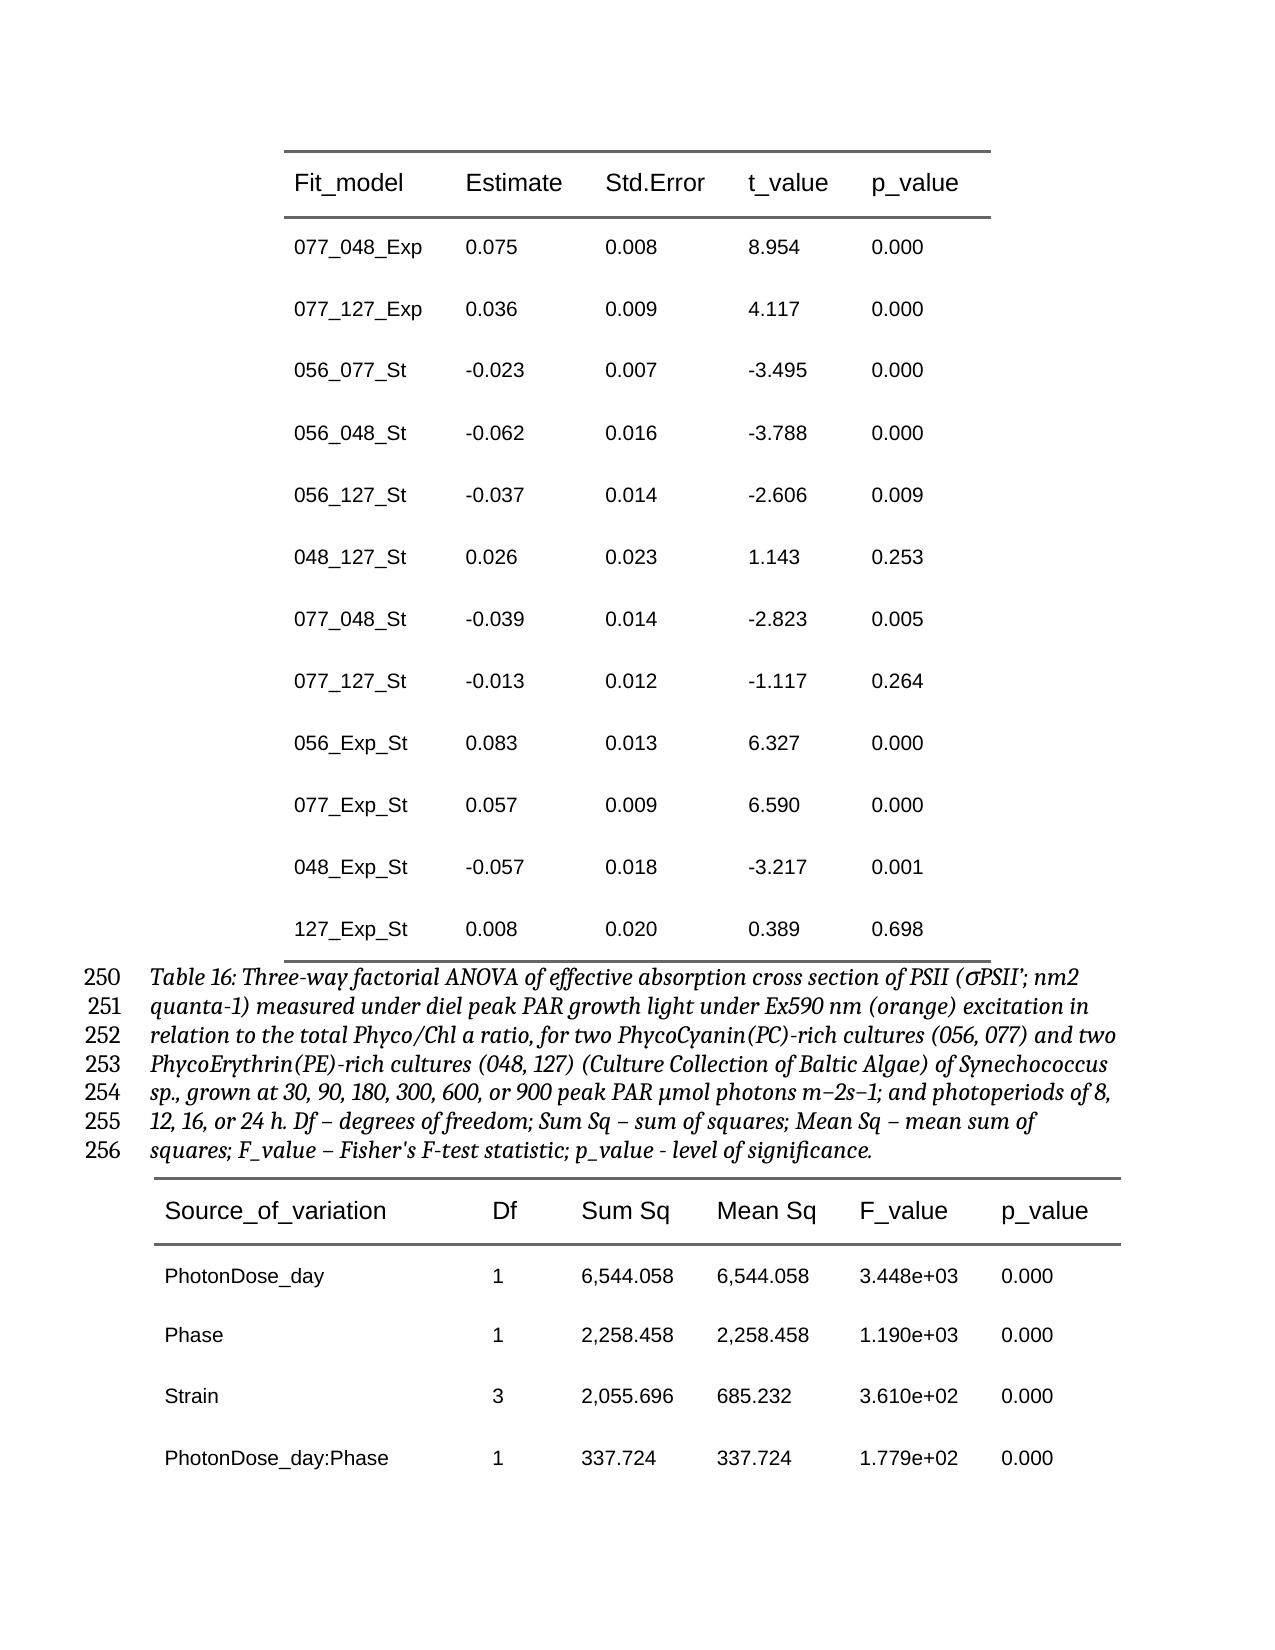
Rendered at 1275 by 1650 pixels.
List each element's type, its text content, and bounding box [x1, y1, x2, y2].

table_cell 0.016 [595, 401, 738, 463]
table_header Sum Sq [571, 1180, 706, 1243]
table_header Estimate [455, 153, 595, 216]
table_cell -0.057 [455, 836, 595, 898]
table_cell -1.117 [738, 650, 861, 712]
table_cell -0.037 [455, 464, 595, 526]
table_cell 0.008 [595, 219, 738, 277]
table_header Df [482, 1180, 571, 1243]
table_cell -2.823 [738, 588, 861, 650]
table_cell 0.000 [861, 219, 991, 277]
table_header F_value [849, 1180, 991, 1243]
table_cell 0.264 [861, 650, 991, 712]
table_cell PhotonDose_day [154, 1246, 482, 1305]
table_cell 0.000 [991, 1246, 1121, 1305]
table_cell 0.009 [595, 278, 738, 339]
table_cell 056_048_St [284, 401, 455, 463]
table_cell 0.026 [455, 526, 595, 588]
table_cell 337.724 [706, 1427, 849, 1489]
table_cell 0.013 [595, 712, 738, 774]
table_cell -3.495 [738, 339, 861, 401]
table_cell 0.698 [861, 898, 991, 960]
table_cell 0.000 [861, 339, 991, 401]
table_cell 0.009 [595, 774, 738, 836]
table_cell 6.327 [738, 712, 861, 774]
table_cell 6,544.058 [571, 1246, 706, 1305]
table_cell 077_127_St [284, 650, 455, 712]
table_header Std.Error [595, 153, 738, 216]
table_cell 0.023 [595, 526, 738, 588]
table_header p_value [861, 153, 991, 216]
table_cell -2.606 [738, 464, 861, 526]
table_cell 8.954 [738, 219, 861, 277]
table_cell 0.057 [455, 774, 595, 836]
table_cell Phase [154, 1305, 482, 1366]
table_cell 1.190e+03 [849, 1305, 991, 1366]
table_cell 3.448e+03 [849, 1246, 991, 1305]
table_cell 0.014 [595, 464, 738, 526]
table_cell 0.001 [861, 836, 991, 898]
table_cell 2,258.458 [571, 1305, 706, 1366]
table_cell -0.023 [455, 339, 595, 401]
table_cell 077_048_St [284, 588, 455, 650]
table_cell -3.217 [738, 836, 861, 898]
table_cell 6,544.058 [706, 1246, 849, 1305]
table_cell 077_048_Exp [284, 219, 455, 277]
table_cell 0.000 [861, 774, 991, 836]
table_cell 0.014 [595, 588, 738, 650]
table_cell 056_127_St [284, 464, 455, 526]
table_cell 0.036 [455, 278, 595, 339]
text Table 16: Three-way factorial ANOVA of effective absorption cross section of PSII (σPSII’; nm2 quanta-1) measured under diel peak PAR growth light under Ex590 nm (orange) excitation in relation to the total Phyco/Chl a ratio, for two PhycoCyanin(PC)-rich cultures (056, 077) and two PhycoErythrin(PE)-rich cultures (048, 127) (Culture Collection of Baltic Algae) of Synechococcus sp., grown at 30, 90, 180, 300, 600, or 900 peak PAR µmol photons m−2s−1; and photoperiods of 8, 12, 16, or 24 h. Df – degrees of freedom; Sum Sq – sum of squares; Mean Sq – mean sum of squares; F_value – Fisher's F-test statistic; p_value - level of significance. [150, 963, 1125, 1164]
table_cell -0.039 [455, 588, 595, 650]
table_cell 6.590 [738, 774, 861, 836]
table_cell 1 [482, 1305, 571, 1366]
table_cell -0.013 [455, 650, 595, 712]
table_cell PhotonDose_day:Phase [154, 1427, 482, 1489]
table_cell 048_127_St [284, 526, 455, 588]
table_cell 2,258.458 [706, 1305, 849, 1366]
table_cell 077_127_Exp [284, 278, 455, 339]
table_cell 0.007 [595, 339, 738, 401]
table_header Fit_model [284, 153, 455, 216]
table_cell 0.000 [861, 401, 991, 463]
table_cell 2,055.696 [571, 1366, 706, 1427]
table_cell 048_Exp_St [284, 836, 455, 898]
table_cell 056_Exp_St [284, 712, 455, 774]
table_cell -0.062 [455, 401, 595, 463]
table_cell 1.779e+02 [849, 1427, 991, 1489]
table_cell 0.018 [595, 836, 738, 898]
table_header p_value [991, 1180, 1121, 1243]
table_cell 0.000 [991, 1427, 1121, 1489]
table_cell 0.005 [861, 588, 991, 650]
table_cell 1 [482, 1427, 571, 1489]
table_cell 127_Exp_St [284, 898, 455, 960]
table_cell 0.020 [595, 898, 738, 960]
table_cell 0.000 [861, 712, 991, 774]
table_cell 0.389 [738, 898, 861, 960]
table_cell -3.788 [738, 401, 861, 463]
table_cell 0.000 [991, 1305, 1121, 1366]
table_cell 3 [482, 1366, 571, 1427]
table_cell 0.075 [455, 219, 595, 277]
table_cell 1 [482, 1246, 571, 1305]
table_cell 0.000 [991, 1366, 1121, 1427]
table_cell 1.143 [738, 526, 861, 588]
table_cell Strain [154, 1366, 482, 1427]
table_cell 337.724 [571, 1427, 706, 1489]
table_header Source_of_variation [154, 1180, 482, 1243]
table_cell 0.012 [595, 650, 738, 712]
table_cell 0.008 [455, 898, 595, 960]
table_cell 0.009 [861, 464, 991, 526]
table_header Mean Sq [706, 1180, 849, 1243]
table_cell 4.117 [738, 278, 861, 339]
table_cell 0.253 [861, 526, 991, 588]
table_cell 0.083 [455, 712, 595, 774]
table_cell 077_Exp_St [284, 774, 455, 836]
table_cell 3.610e+02 [849, 1366, 991, 1427]
table_cell 685.232 [706, 1366, 849, 1427]
table_cell 0.000 [861, 278, 991, 339]
table_cell 056_077_St [284, 339, 455, 401]
table_header t_value [738, 153, 861, 216]
